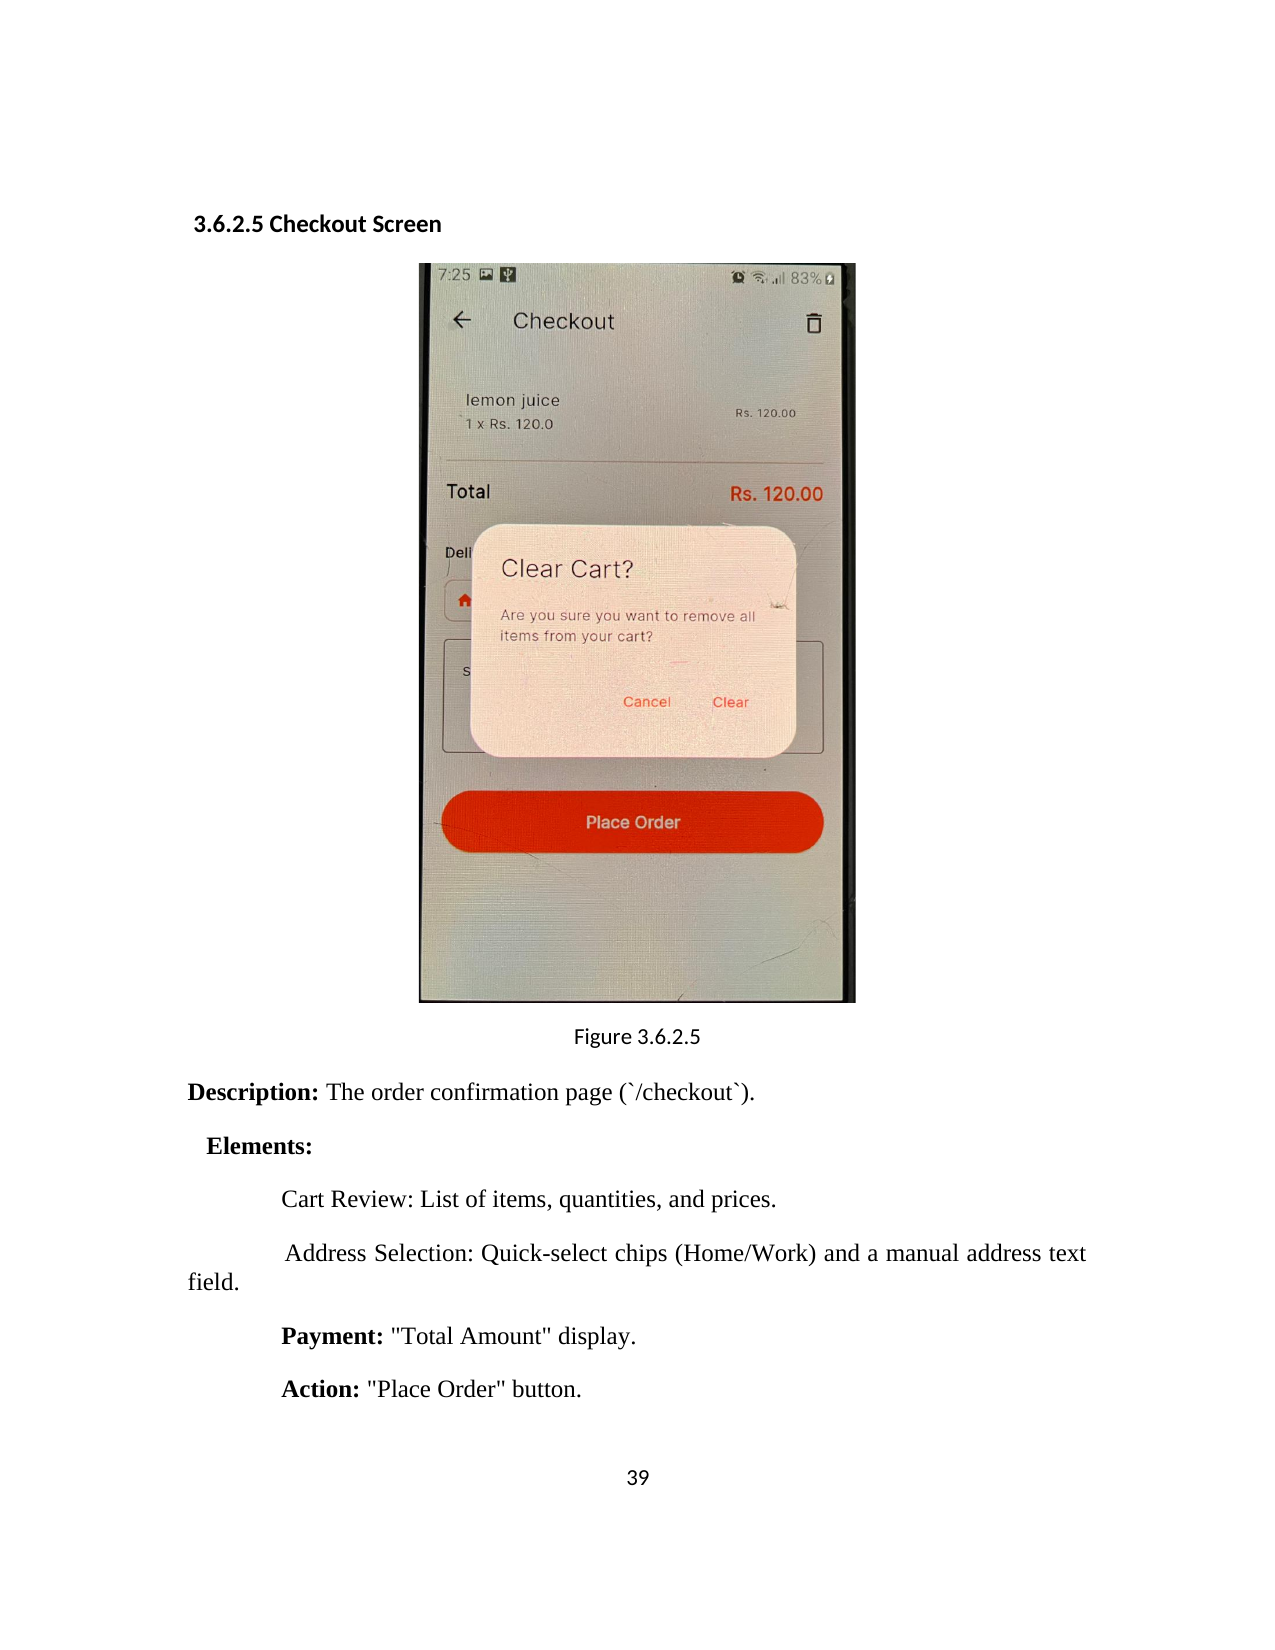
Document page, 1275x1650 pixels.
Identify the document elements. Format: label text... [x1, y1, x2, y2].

picture [418, 263, 856, 1003]
text Payment: "Total Amount" display. [187, 1321, 1087, 1349]
text Elements: [187, 1131, 1087, 1159]
text Figure 3.6.2.5 [187, 1022, 1087, 1050]
text Action: "Place Order" button. [187, 1374, 1087, 1403]
text Cart Review: List of items, quantities, and prices. [187, 1184, 1087, 1213]
text Address Selection: Quick-select chips (Home/Work) and a manual address text field. [187, 1238, 1087, 1296]
text Description: The order confirmation page (`/checkout`). [187, 1077, 1087, 1106]
subtitle 3.6.2.5 Checkout Screen [187, 208, 1087, 238]
